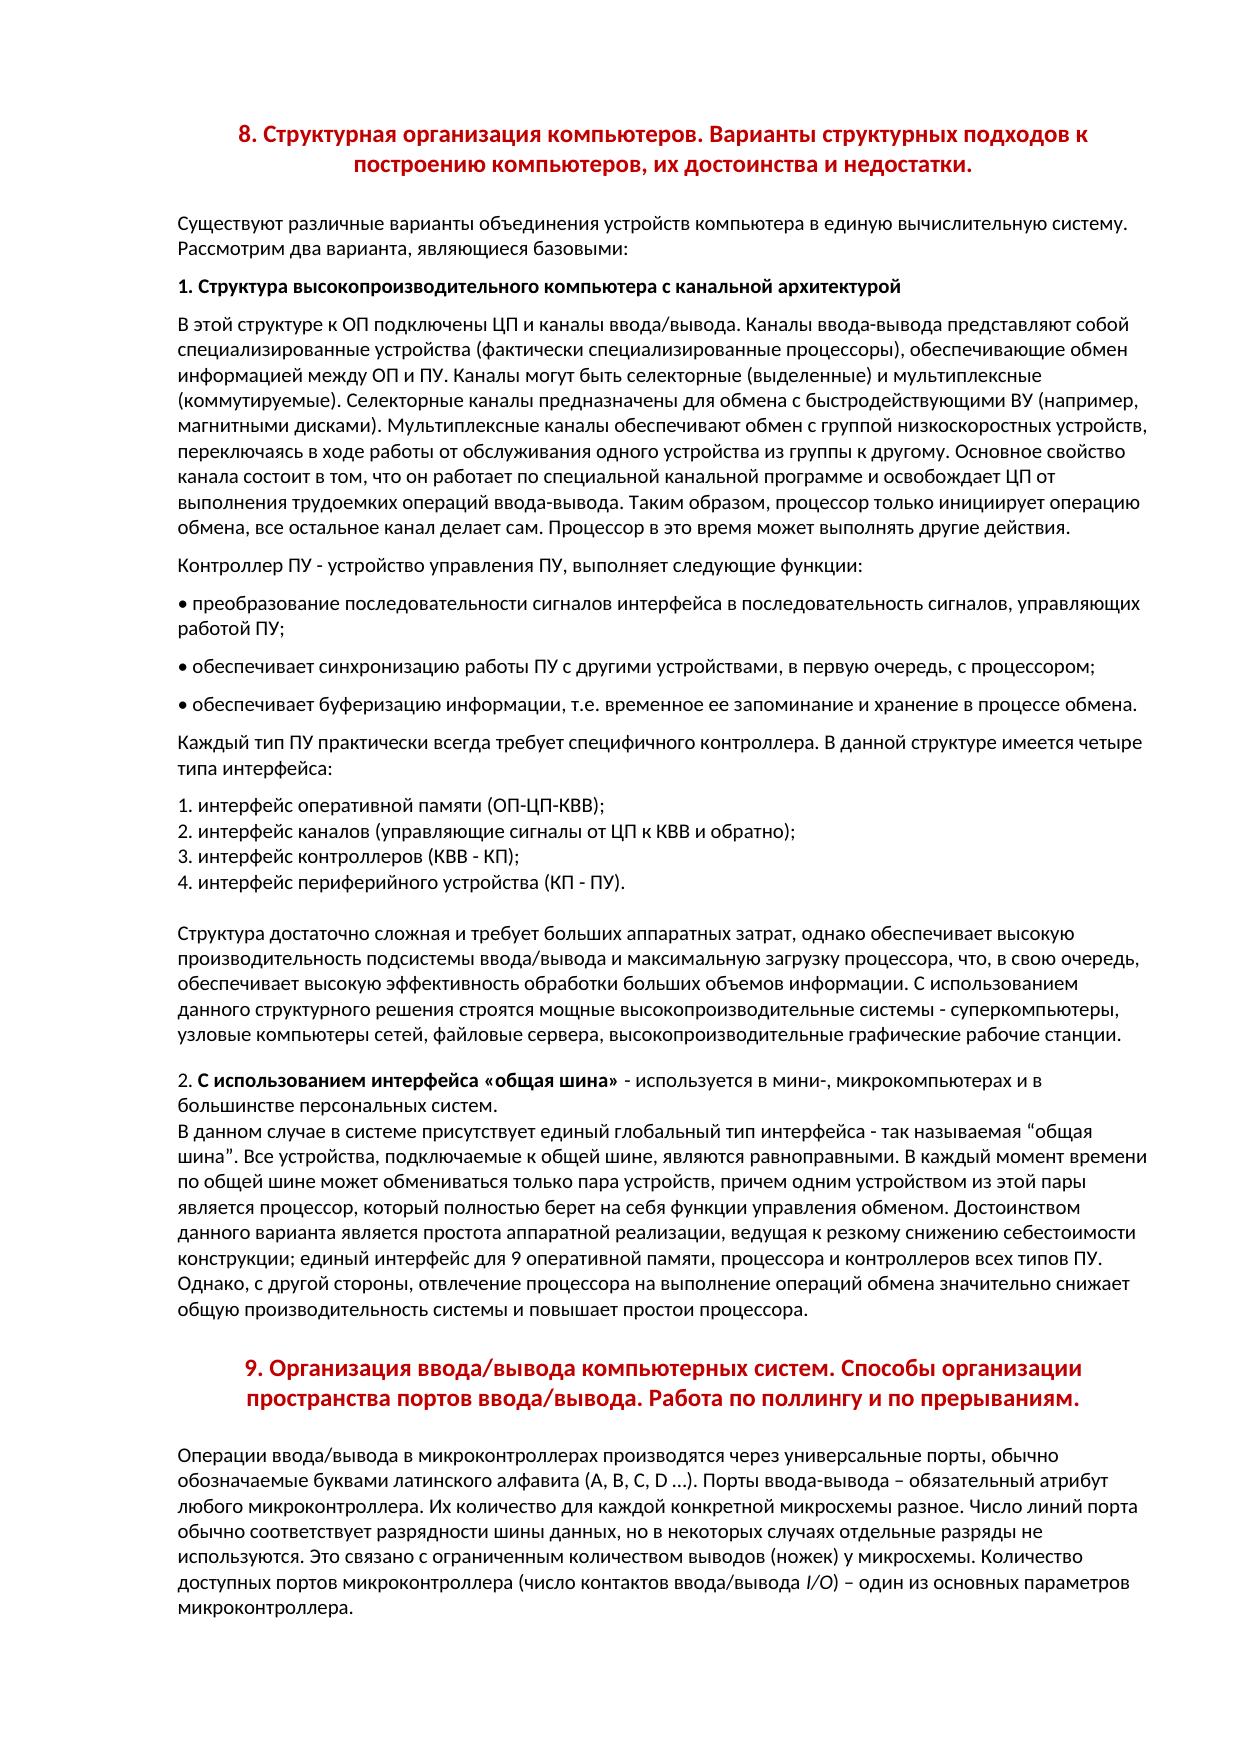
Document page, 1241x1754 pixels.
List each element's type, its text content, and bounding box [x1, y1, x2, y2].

text В этой структуре к ОП подключены ЦП и каналы ввода/вывода. Каналы ввода-вывода представляют собой специализированные устройства (фактически специализированные процессоры), обеспечивающие обмен информацией между ОП и ПУ. Каналы могут быть селекторные (выделенные) и мультиплексные (коммутируемые). Селекторные каналы предназначены для обмена с быстродействующими ВУ (например, магнитными дисками). Мультиплексные каналы обеспечивают обмен с группой низкоскоростных устройств, переключаясь в ходе работы от обслуживания одного устройства из группы к другому. Основное свойство канала состоит в том, что он работает по специальной канальной программе и освобождает ЦП от выполнения трудоемких операций ввода-вывода. Таким образом, процессор только инициирует операцию обмена, все остальное канал делает сам. Процессор в это время может выполнять другие действия. [177, 311, 1152, 540]
text 1. интерфейс оперативной памяти (ОП-ЦП-КВВ); [177, 793, 1152, 818]
text В данном случае в системе присутствует единый глобальный тип интерфейса - так называемая “общая шина”. Все устройства, подключаемые к общей шине, являются равноправными. В каждый момент времени по общей шине может обмениваться только пара устройств, причем одним устройством из этой пары является процессор, который полностью берет на себя функции управления обменом. Достоинством данного варианта является простота аппаратной реализации, ведущая к резкому снижению себестоимости конструкции; единый интерфейс для 9 оперативной памяти, процессора и контроллеров всех типов ПУ. Однако, с другой стороны, отвлечение процессора на выполнение операций обмена значительно снижает общую производительность системы и повышает простои процессора. [177, 1118, 1152, 1321]
text 1. Структура высокопроизводительного компьютера с канальной архитектурой [177, 273, 1152, 298]
text 2. интерфейс каналов (управляющие сигналы от ЦП к КВВ и обратно); [177, 818, 1152, 843]
text 8. Структурная организация компьютеров. Варианты структурных подходов к построению компьютеров, их достоинства и недостатки. [177, 118, 1149, 179]
text • преобразование последовательности сигналов интерфейса в последовательность сигналов, управляющих работой ПУ; [177, 590, 1152, 641]
text 3. интерфейс контроллеров (КВВ - КП); [177, 843, 1152, 869]
text Существуют различные варианты объединения устройств компьютера в единую вычислительную систему. Рассмотрим два варианта, являющиеся базовыми: [177, 210, 1152, 261]
text Структура достаточно сложная и требует больших аппаратных затрат, однако обеспечивает высокую производительность подсистемы ввода/вывода и максимальную загрузку процессора, что, в свою очередь, обеспечивает высокую эффективность обработки больших объемов информации. С использованием данного структурного решения строятся мощные высокопроизводительные системы - суперкомпьютеры, узловые компьютеры сетей, файловые сервера, высокопроизводительные графические рабочие станции. [177, 920, 1152, 1047]
text 9. Организация ввода/вывода компьютерных систем. Способы организации пространства портов ввода/вывода. Работа по поллингу и по прерываниям. [177, 1352, 1149, 1413]
text Контроллер ПУ - устройство управления ПУ, выполняет следующие функции: [177, 552, 1152, 578]
text • обеспечивает синхронизацию работы ПУ с другими устройствами, в первую очередь, с процессором; [177, 653, 1152, 679]
text 4. интерфейс периферийного устройства (КП - ПУ). [177, 869, 1152, 894]
text 2. С использованием интерфейса «общая шина» - используется в мини-, микрокомпьютерах и в большинстве персональных систем. [177, 1067, 1152, 1118]
text • обеспечивает буферизацию информации, т.е. временное ее запоминание и хранение в процессе обмена. [177, 691, 1152, 717]
text Каждый тип ПУ практически всегда требует специфичного контроллера. В данной структуре имеется четыре типа интерфейса: [177, 729, 1152, 780]
text Операции ввода/вывода в микроконтроллерах производятся через универсальные порты, обычно обозначаемые буквами латинского алфавита (A, B, C, D …). Порты ввода-вывода – обязательный атрибут любого микроконтроллера. Их количество для каждой конкретной микросхемы разное. Число линий порта обычно соответствует разрядности шины данных, но в некоторых случаях отдельные разряды не используются. Это связано с ограниченным количеством выводов (ножек) у микросхемы. Количество доступных портов микроконтроллера (число контактов ввода/вывода I/O) – один из основных параметров микроконтроллера. [177, 1442, 1152, 1620]
